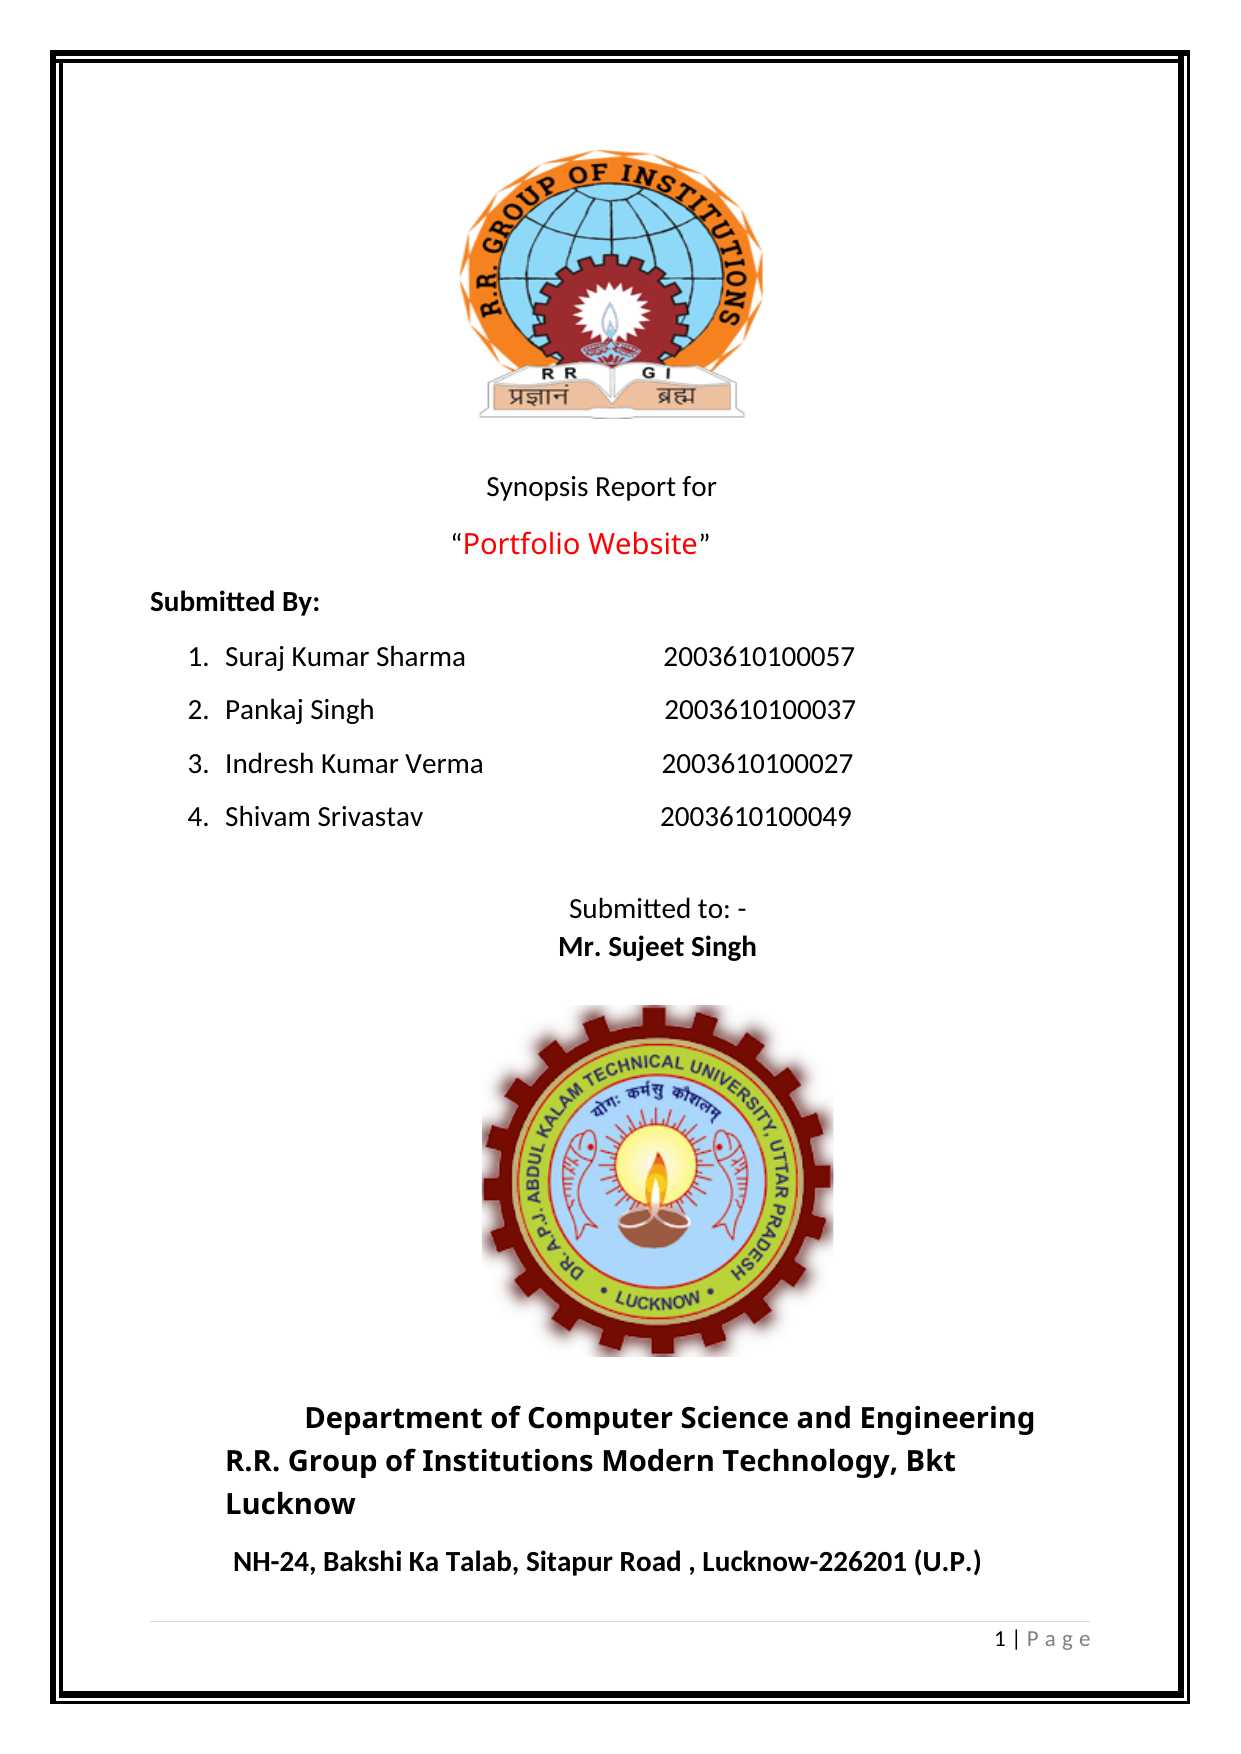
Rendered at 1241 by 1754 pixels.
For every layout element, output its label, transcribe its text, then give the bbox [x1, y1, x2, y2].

picture [459, 150, 763, 419]
list Shivam Srivastav 2003610100049 [187, 798, 1090, 834]
text Submitted By: [150, 583, 1090, 618]
list Pankaj Singh 2003610100037 [187, 691, 1090, 727]
picture [481, 1005, 834, 1357]
list Submitted to: - [225, 890, 1090, 926]
text NH-24, Bakshi Ka Talab, Sitapur Road , Lucknow-226201 (U.P.) [150, 1543, 1090, 1578]
list Department of Computer Science and Engineering [225, 1397, 1090, 1437]
list Mr. Sujeet Singh [225, 928, 1090, 964]
text “Portfolio Website” [150, 523, 1090, 563]
list R.R. Group of Institutions Modern Technology, Bkt Lucknow [225, 1440, 1090, 1523]
list Suraj Kumar Sharma 2003610100057 [187, 638, 1090, 673]
list Indresh Kumar Verma 2003610100027 [187, 745, 1090, 780]
text Synopsis Report for [150, 468, 1090, 504]
